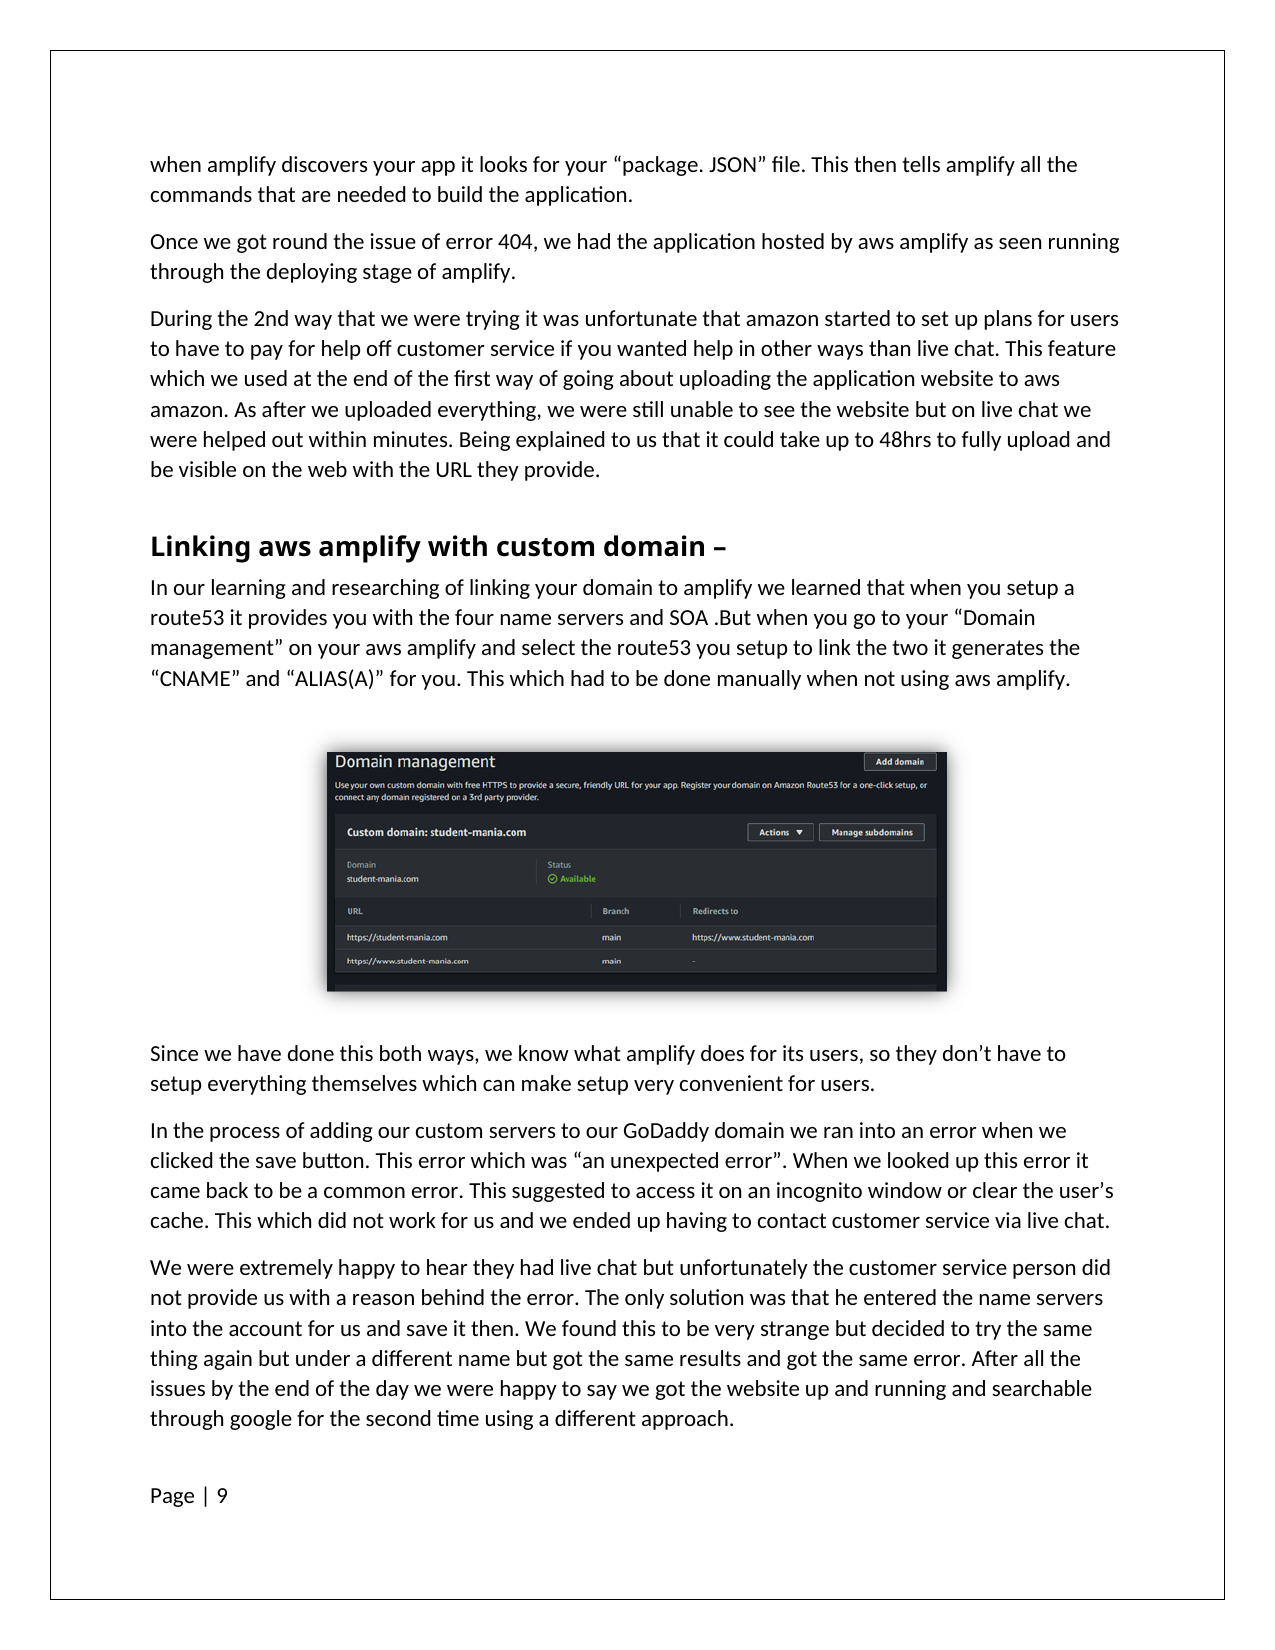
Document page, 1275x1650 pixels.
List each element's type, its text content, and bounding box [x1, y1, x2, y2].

subtitle Linking aws amplify with custom domain – [150, 527, 1125, 564]
text In the process of adding our custom servers to our GoDaddy domain we ran into an error when we clicked the save button. This error which was “an unexpected error”. When we looked up this error it came back to be a common error. This suggested to access it on an incognito window or clear the user’s cache. This which did not work for us and we ended up having to contact customer service via live chat. [150, 1116, 1125, 1234]
text In our learning and researching of linking your domain to amplify we learned that when you setup a route53 it provides you with the four name servers and SOA .But when you go to your “Domain management” on your aws amplify and select the route53 you setup to link the two it generates the “CNAME” and “ALIAS(A)” for you. This which had to be done manually when not using aws amplify. [150, 573, 1125, 692]
text During the 2nd way that we were trying it was unfortunate that amazon started to set up plans for users to have to pay for help off customer service if you wanted help in other ways than live chat. This feature which we used at the end of the first way of going about uploading the application website to aws amazon. As after we uploaded everything, we were still unable to see the website but on live chat we were helped out within minutes. Being explained to us that it could take up to 48hrs to fully upload and be visible on the web with the URL they provide. [150, 304, 1125, 483]
text Since we have done this both ways, we know what amplify does for its users, so they don’t have to setup everything themselves which can make setup very convenient for users. [150, 1039, 1125, 1097]
picture [296, 721, 977, 1022]
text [150, 150, 1125, 208]
text We were extremely happy to hear they had live chat but unfortunately the customer service person did not provide us with a reason behind the error. The only solution was that he entered the name servers into the account for us and save it then. We found this to be very strange but decided to try the same thing again but under a different name but got the same results and got the same error. After all the issues by the end of the day we were happy to say we got the website up and running and searchable through google for the second time using a different approach. [150, 1253, 1125, 1432]
text Once we got round the issue of error 404, we had the application hosted by aws amplify as seen running through the deploying stage of amplify. [150, 227, 1125, 285]
